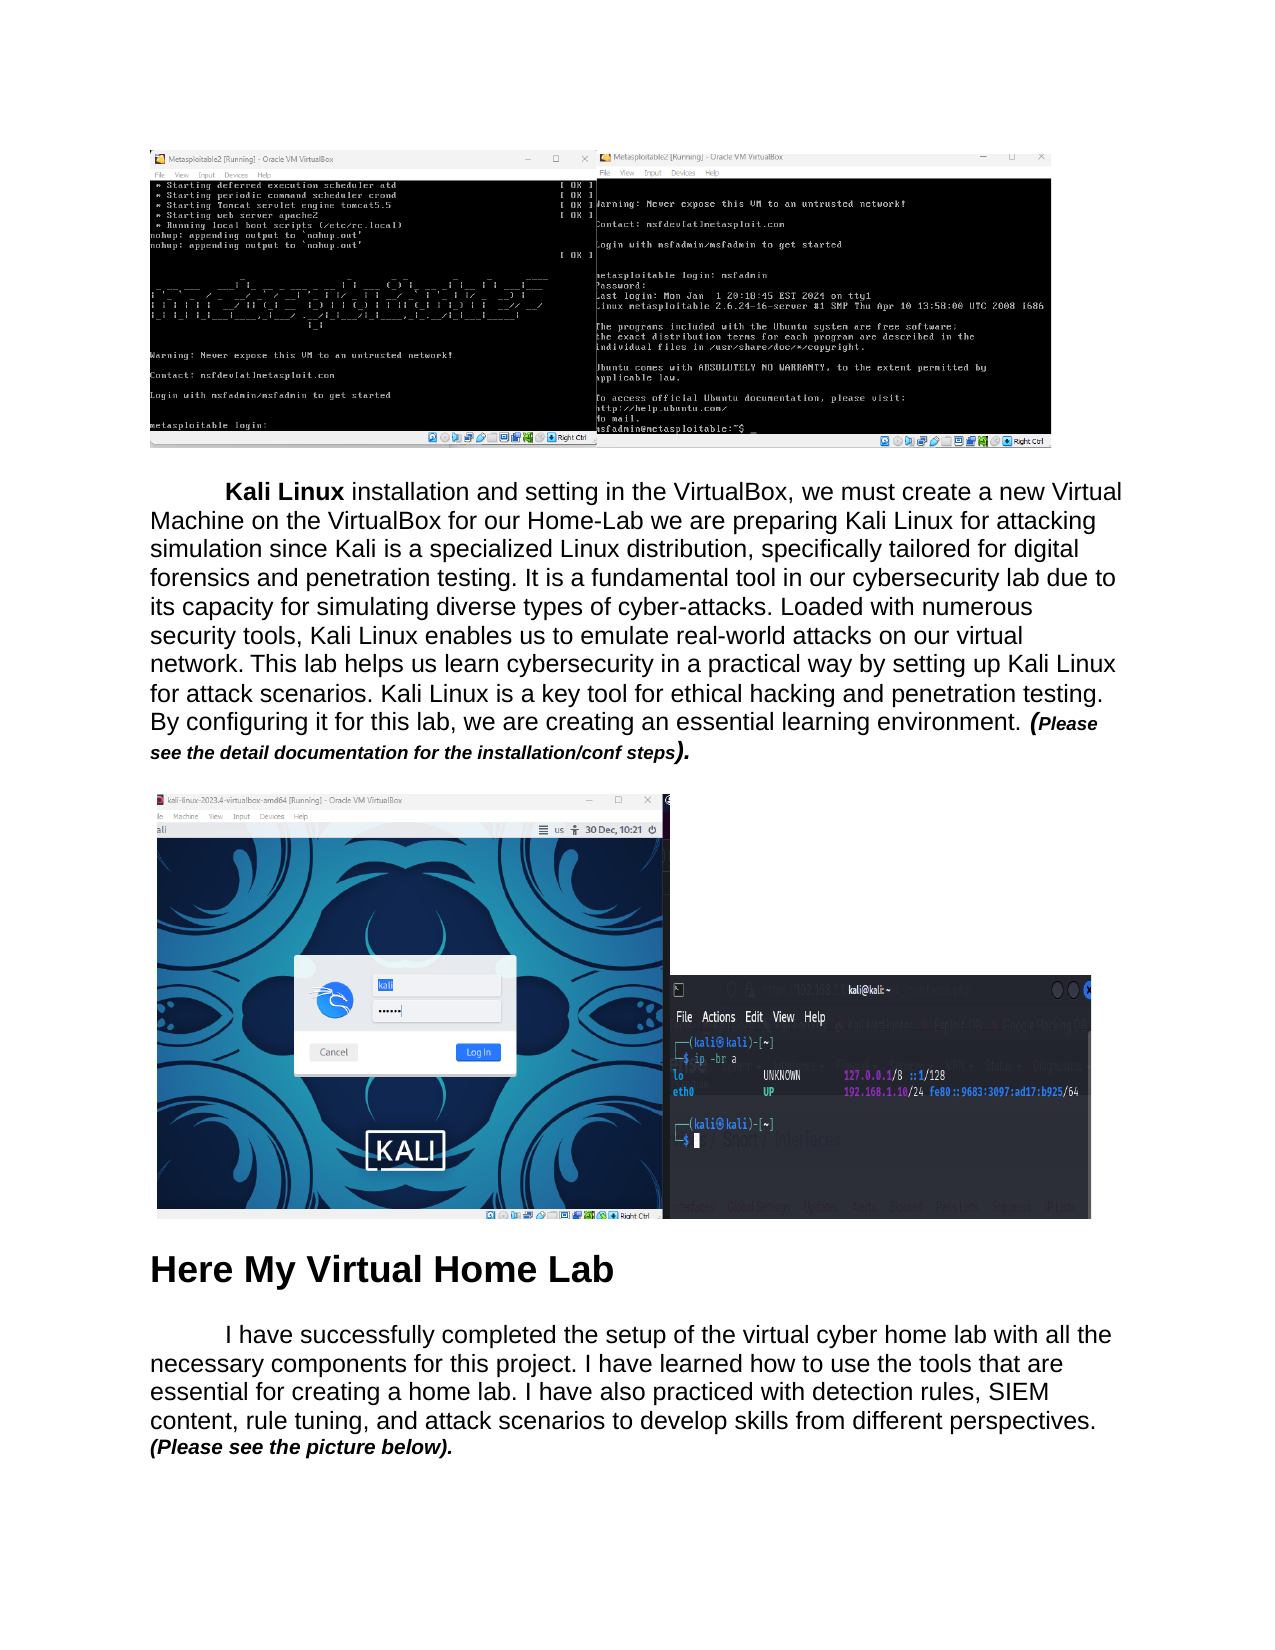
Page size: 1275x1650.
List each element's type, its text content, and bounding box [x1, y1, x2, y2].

picture [157, 794, 1092, 1219]
text Here My Virtual Home Lab [150, 1248, 1125, 1291]
text Kali Linux installation and setting in the VirtualBox, we must create a new Virtual Machine on the VirtualBox for our Home-Lab we are preparing Kali Linux for attacking simulation since Kali is a specialized Linux distribution, specifically tailored for digital forensics and penetration testing. It is a fundamental tool in our cybersecurity lab due to its capacity for simulating diverse types of cyber-attacks. Loaded with numerous security tools, Kali Linux enables us to emulate real-world attacks on our virtual network. This lab helps us learn cybersecurity in a practical way by setting up Kali Linux for attack scenarios. Kali Linux is a key tool for ethical hacking and penetration testing. By configuring it for this lab, we are creating an essential learning environment. (Please see the detail documentation for the installation/conf steps). [150, 477, 1125, 765]
text I have successfully completed the setup of the virtual cyber home lab with all the necessary components for this project. I have learned how to use the tools that are essential for creating a home lab. I have also practiced with detection rules, SIEM content, rule tuning, and attack scenarios to develop skills from different perspectives. (Please see the picture below). [150, 1320, 1125, 1459]
picture [150, 150, 1052, 448]
